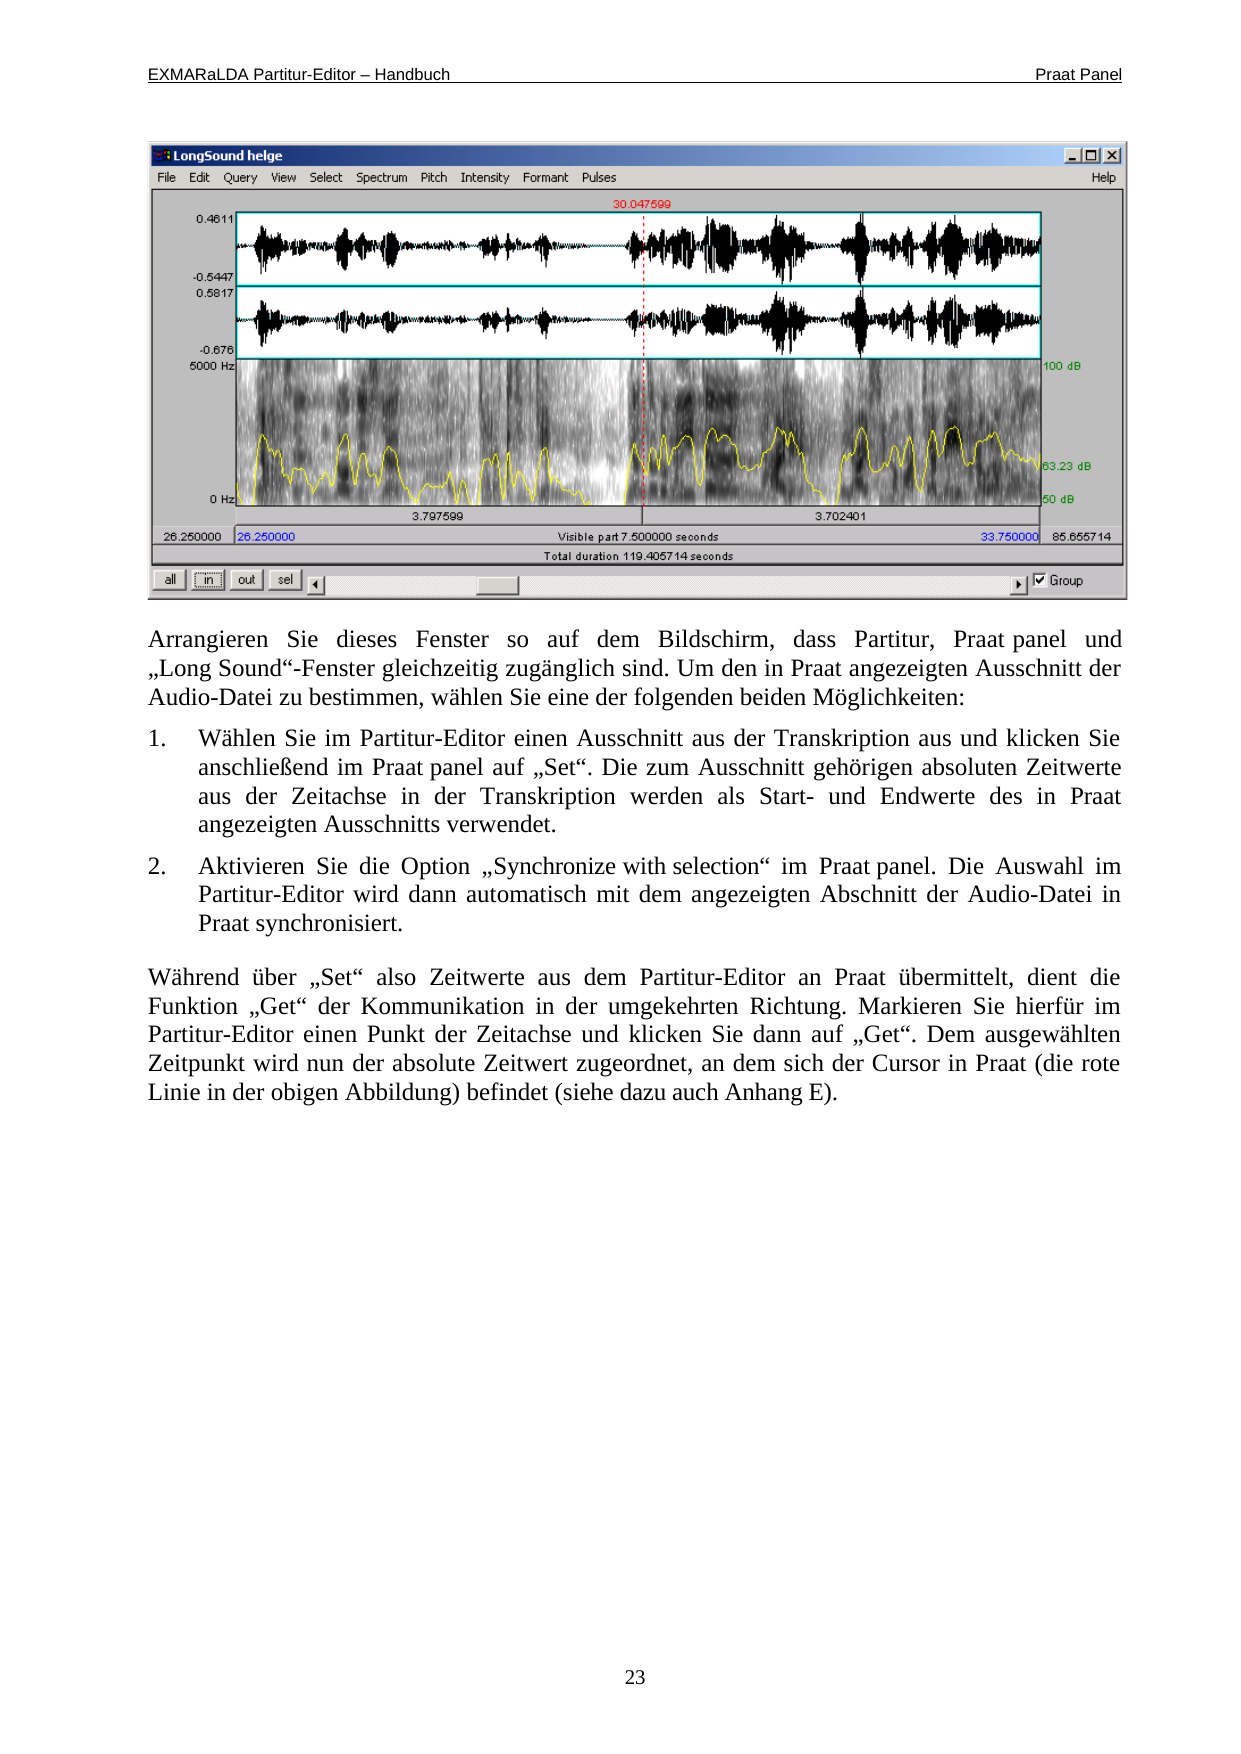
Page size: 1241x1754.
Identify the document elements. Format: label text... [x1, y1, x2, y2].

list Aktivieren Sie die Option „Synchronize with selection“ im Praat panel. Die Auswahl im Partitur-Editor wird dann automatisch mit dem angezeigten Abschnitt der Audio-Datei in Praat synchronisiert. [148, 851, 1122, 937]
list Wählen Sie im Partitur-Editor einen Ausschnitt aus der Transkription aus und klicken Sie anschließend im Praat panel auf „Set“. Die zum Ausschnitt gehörigen absoluten Zeitwerte aus der Zeitachse in der Transkription werden als Start- und Endwerte des in Praat angezeigten Ausschnitts verwendet. [148, 723, 1122, 838]
text Während über „Set“ also Zeitwerte aus dem Partitur-Editor an Praat übermittelt, dient die Funktion „Get“ der Kommunikation in der umgekehrten Richtung. Markieren Sie hierfür im Partitur-Editor einen Punkt der Zeitachse und klicken Sie dann auf „Get“. Dem ausgewählten Zeitpunkt wird nun der absolute Zeitwert zugeordnet, an dem sich der Cursor in Praat (die rote Linie in der obigen Abbildung) befindet (siehe dazu auch Anhang E). [148, 962, 1122, 1106]
picture [147, 141, 1128, 600]
text Arrangieren Sie dieses Fenster so auf dem Bildschirm, dass Partitur, Praat panel und „Long Sound“-Fenster gleichzeitig zugänglich sind. Um den in Praat angezeigten Ausschnitt der Audio-Datei zu bestimmen, wählen Sie eine der folgenden beiden Möglichkeiten: [148, 624, 1122, 711]
